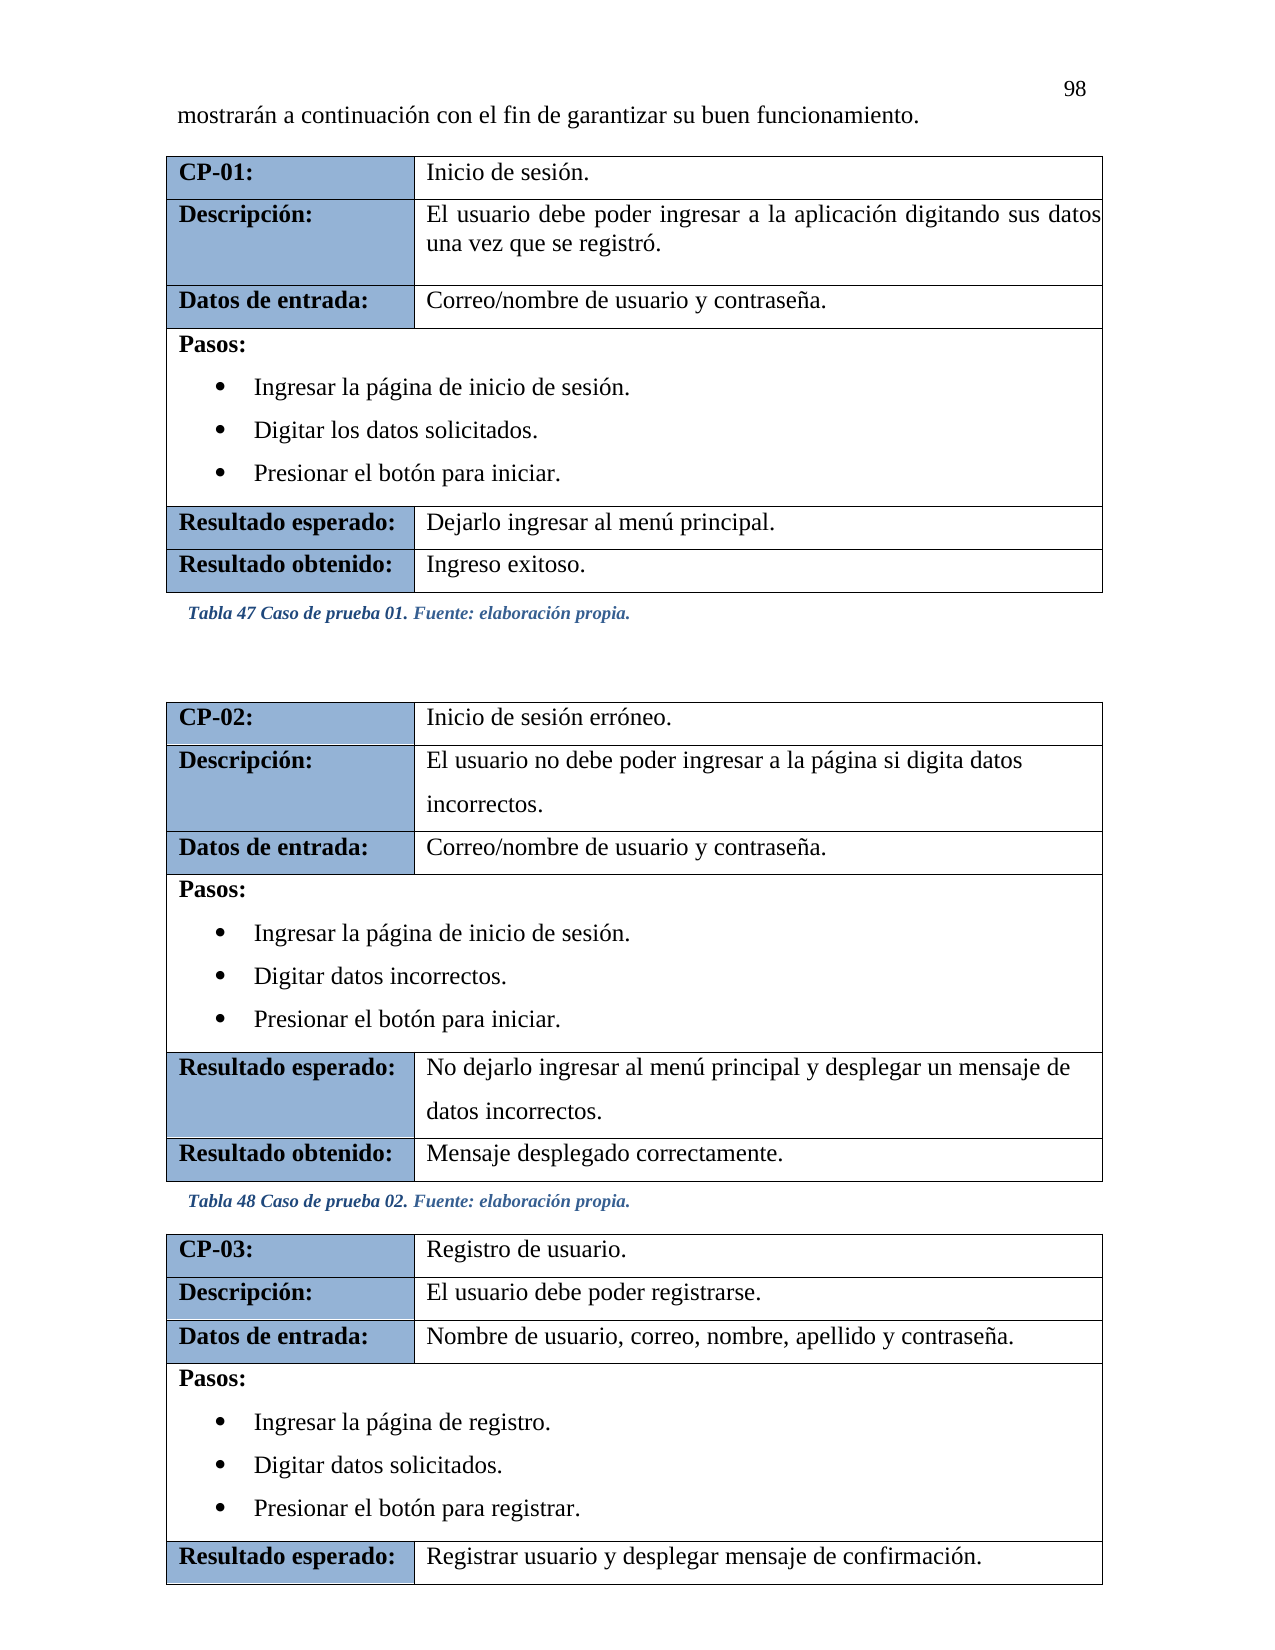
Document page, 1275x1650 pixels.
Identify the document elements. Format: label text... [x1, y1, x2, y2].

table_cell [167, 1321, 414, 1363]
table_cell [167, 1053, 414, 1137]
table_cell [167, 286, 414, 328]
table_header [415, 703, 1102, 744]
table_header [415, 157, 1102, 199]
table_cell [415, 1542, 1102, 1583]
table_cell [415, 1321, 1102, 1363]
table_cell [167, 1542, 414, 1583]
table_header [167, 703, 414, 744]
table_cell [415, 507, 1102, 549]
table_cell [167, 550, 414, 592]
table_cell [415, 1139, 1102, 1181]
text Tabla 48 Caso de prueba 02. Fuente: elaboración propia. [187, 1190, 1099, 1212]
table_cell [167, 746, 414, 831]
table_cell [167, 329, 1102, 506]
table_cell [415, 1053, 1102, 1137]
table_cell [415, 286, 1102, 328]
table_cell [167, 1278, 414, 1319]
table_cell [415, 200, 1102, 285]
text Tabla 47 Caso de prueba 01. Fuente: elaboración propia. [187, 602, 1099, 623]
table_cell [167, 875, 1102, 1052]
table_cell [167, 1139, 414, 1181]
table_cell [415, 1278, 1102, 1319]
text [177, 100, 1046, 129]
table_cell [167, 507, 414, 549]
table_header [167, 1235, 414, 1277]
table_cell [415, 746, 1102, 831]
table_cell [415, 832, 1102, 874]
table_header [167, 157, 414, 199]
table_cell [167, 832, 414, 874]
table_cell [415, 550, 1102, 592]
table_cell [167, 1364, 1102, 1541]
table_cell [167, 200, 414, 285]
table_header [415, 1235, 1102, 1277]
